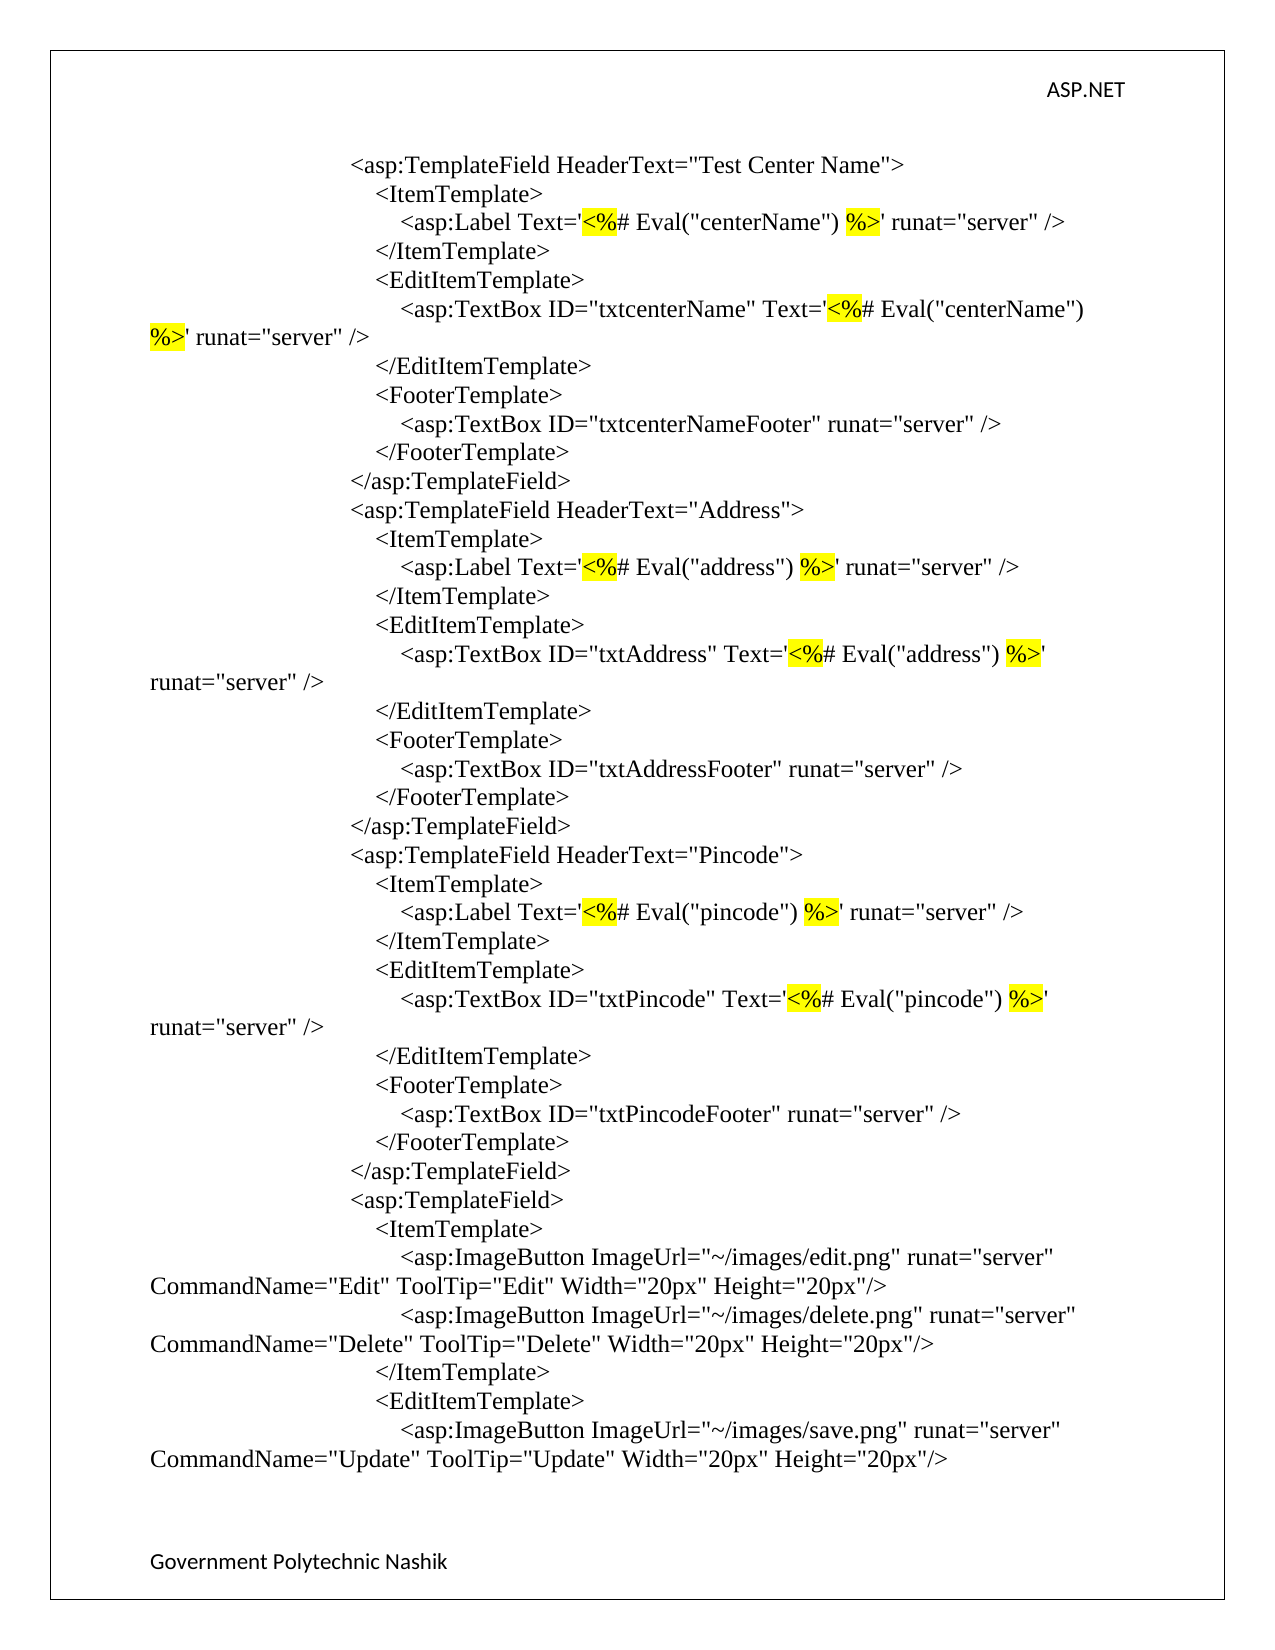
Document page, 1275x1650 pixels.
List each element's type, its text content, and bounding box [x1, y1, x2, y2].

text </ItemTemplate> [150, 1357, 1125, 1386]
text <asp:TemplateField HeaderText="Pincode"> [150, 840, 1125, 869]
text <asp:ImageButton ImageUrl="~/images/edit.png" runat="server" CommandName="Edit" ToolTip="Edit" Width="20px" Height="20px"/> [150, 1242, 1125, 1300]
text <FooterTemplate> [150, 1070, 1125, 1099]
text <ItemTemplate> [150, 524, 1125, 552]
text <asp:TextBox ID="txtcenterNameFooter" runat="server" /> [150, 409, 1125, 437]
text <asp:TextBox ID="txtPincodeFooter" runat="server" /> [150, 1099, 1125, 1127]
text <asp:TemplateField> [150, 1185, 1125, 1214]
text <asp:TemplateField HeaderText="Address"> [150, 495, 1125, 524]
text </EditItemTemplate> [150, 1041, 1125, 1070]
text <ItemTemplate> [150, 1214, 1125, 1242]
text <asp:ImageButton ImageUrl="~/images/delete.png" runat="server" CommandName="Delete" ToolTip="Delete" Width="20px" Height="20px"/> [150, 1300, 1125, 1357]
text </FooterTemplate> [150, 437, 1125, 466]
text </ItemTemplate> [150, 581, 1125, 610]
text <FooterTemplate> [150, 725, 1125, 754]
text <asp:TextBox ID="txtcenterName" Text='<%# Eval("centerName") %>' runat="server" /> [150, 294, 1125, 351]
text <asp:ImageButton ImageUrl="~/images/save.png" runat="server" CommandName="Update" ToolTip="Update" Width="20px" Height="20px"/> [150, 1415, 1125, 1472]
text </EditItemTemplate> [150, 351, 1125, 380]
text </FooterTemplate> [150, 1127, 1125, 1156]
text <asp:TextBox ID="txtAddressFooter" runat="server" /> [150, 754, 1125, 782]
text <ItemTemplate> [150, 869, 1125, 897]
text <asp:Label Text='<%# Eval("centerName") %>' runat="server" /> [150, 207, 1125, 236]
text <asp:TextBox ID="txtAddress" Text='<%# Eval("address") %>' runat="server" /> [150, 639, 1125, 696]
text <asp:TemplateField HeaderText="Test Center Name"> [150, 150, 1125, 179]
text </asp:TemplateField> [150, 1156, 1125, 1185]
text <ItemTemplate> [150, 179, 1125, 207]
text <asp:Label Text='<%# Eval("pincode") %>' runat="server" /> [150, 897, 1125, 926]
text </ItemTemplate> [150, 926, 1125, 955]
text </ItemTemplate> [150, 236, 1125, 265]
text <EditItemTemplate> [150, 1386, 1125, 1415]
text <asp:TextBox ID="txtPincode" Text='<%# Eval("pincode") %>' runat="server" /> [150, 984, 1125, 1041]
text <EditItemTemplate> [150, 265, 1125, 294]
text <asp:Label Text='<%# Eval("address") %>' runat="server" /> [150, 552, 1125, 581]
text </FooterTemplate> [150, 782, 1125, 811]
text </asp:TemplateField> [150, 466, 1125, 495]
text <EditItemTemplate> [150, 955, 1125, 984]
text <EditItemTemplate> [150, 610, 1125, 639]
text </EditItemTemplate> [150, 696, 1125, 725]
text </asp:TemplateField> [150, 811, 1125, 840]
text <FooterTemplate> [150, 380, 1125, 409]
